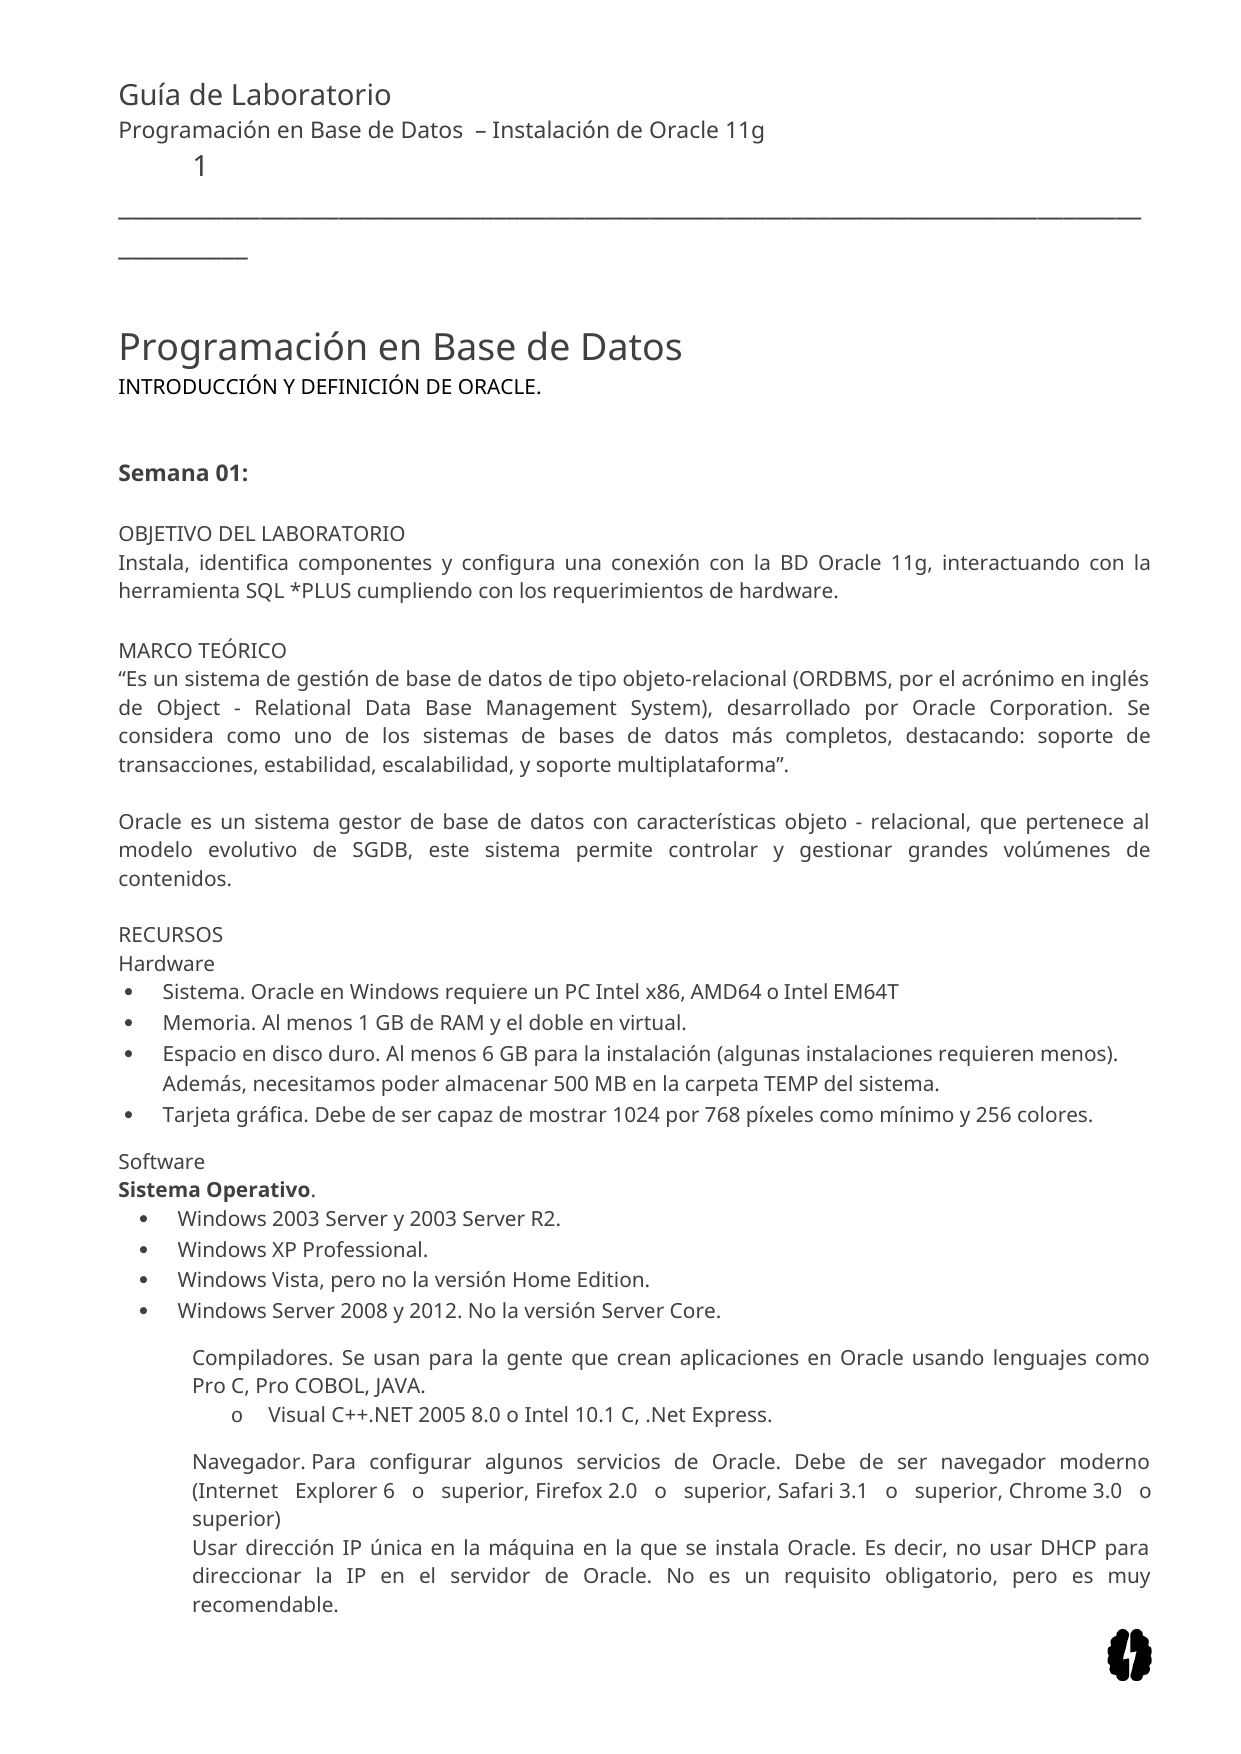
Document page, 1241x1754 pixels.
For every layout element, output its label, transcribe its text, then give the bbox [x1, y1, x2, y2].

list Windows XP Professional. [140, 1235, 1152, 1263]
list Windows Vista, pero no la versión Home Edition. [140, 1265, 1152, 1294]
text INTRODUCCIÓN Y DEFINICIÓN DE ORACLE. [118, 372, 1152, 400]
list Windows 2003 Server y 2003 Server R2. [140, 1204, 1152, 1232]
text Usar dirección IP única en la máquina en la que se instala Oracle. Es decir, no usar DHCP para direccionar la IP en el servidor de Oracle. No es un requisito obligatorio, pero es muy recomendable. [192, 1533, 1152, 1618]
text Compiladores. Se usan para la gente que crean aplicaciones en Oracle usando lenguajes como Pro C, Pro COBOL, JAVA. [192, 1343, 1152, 1400]
text Software [118, 1147, 1152, 1176]
text Instala, identifica componentes y configura una conexión con la BD Oracle 11g, interactuando con la herramienta SQL *PLUS cumpliendo con los requerimientos de hardware. [118, 548, 1152, 605]
list Windows Server 2008 y 2012. No la versión Server Core. [140, 1296, 1152, 1324]
list Espacio en disco duro. Al menos 6 GB para la instalación (algunas instalaciones requieren menos). Además, necesitamos poder almacenar 500 MB en la carpeta TEMP del sistema. [125, 1039, 1152, 1098]
subtitle MARCO TEÓRICO [118, 636, 1152, 664]
subtitle RECURSOS [118, 921, 1152, 949]
text Programación en Base de Datos [118, 321, 1152, 372]
text “Es un sistema de gestión de base de datos de tipo objeto-relacional (ORDBMS, por el acrónimo en inglés de Object - Relational Data Base Management System), desarrollado por Oracle Corporation. Se considera como uno de los sistemas de bases de datos más completos, destacando: soporte de transacciones, estabilidad, escalabilidad, y soporte multiplataforma”. [118, 664, 1152, 778]
text Sistema Operativo. [118, 1176, 1152, 1204]
subtitle OBJETIVO DEL LABORATORIO [118, 519, 1152, 548]
list Tarjeta gráfica. Debe de ser capaz de mostrar 1024 por 768 píxeles como mínimo y 256 colores. [125, 1100, 1152, 1128]
list Sistema. Oracle en Windows requiere un PC Intel x86, AMD64 o Intel EM64T [125, 977, 1152, 1006]
list Visual C++.NET 2005 8.0 o Intel 10.1 C, .Net Express. [231, 1400, 1152, 1429]
subtitle Semana 01: [118, 457, 1152, 488]
list Memoria. Al menos 1 GB de RAM y el doble en virtual. [125, 1008, 1152, 1036]
text Oracle es un sistema gestor de base de datos con características objeto - relacional, que pertenece al modelo evolutivo de SGDB, este sistema permite controlar y gestionar grandes volúmenes de contenidos. [118, 807, 1152, 892]
picture [1107, 1629, 1152, 1681]
text Hardware [118, 949, 1152, 977]
text Navegador. Para configurar algunos servicios de Oracle. Debe de ser navegador moderno (Internet Explorer 6 o superior, Firefox 2.0 o superior, Safari 3.1 o superior, Chrome 3.0 o superior) [192, 1447, 1152, 1533]
